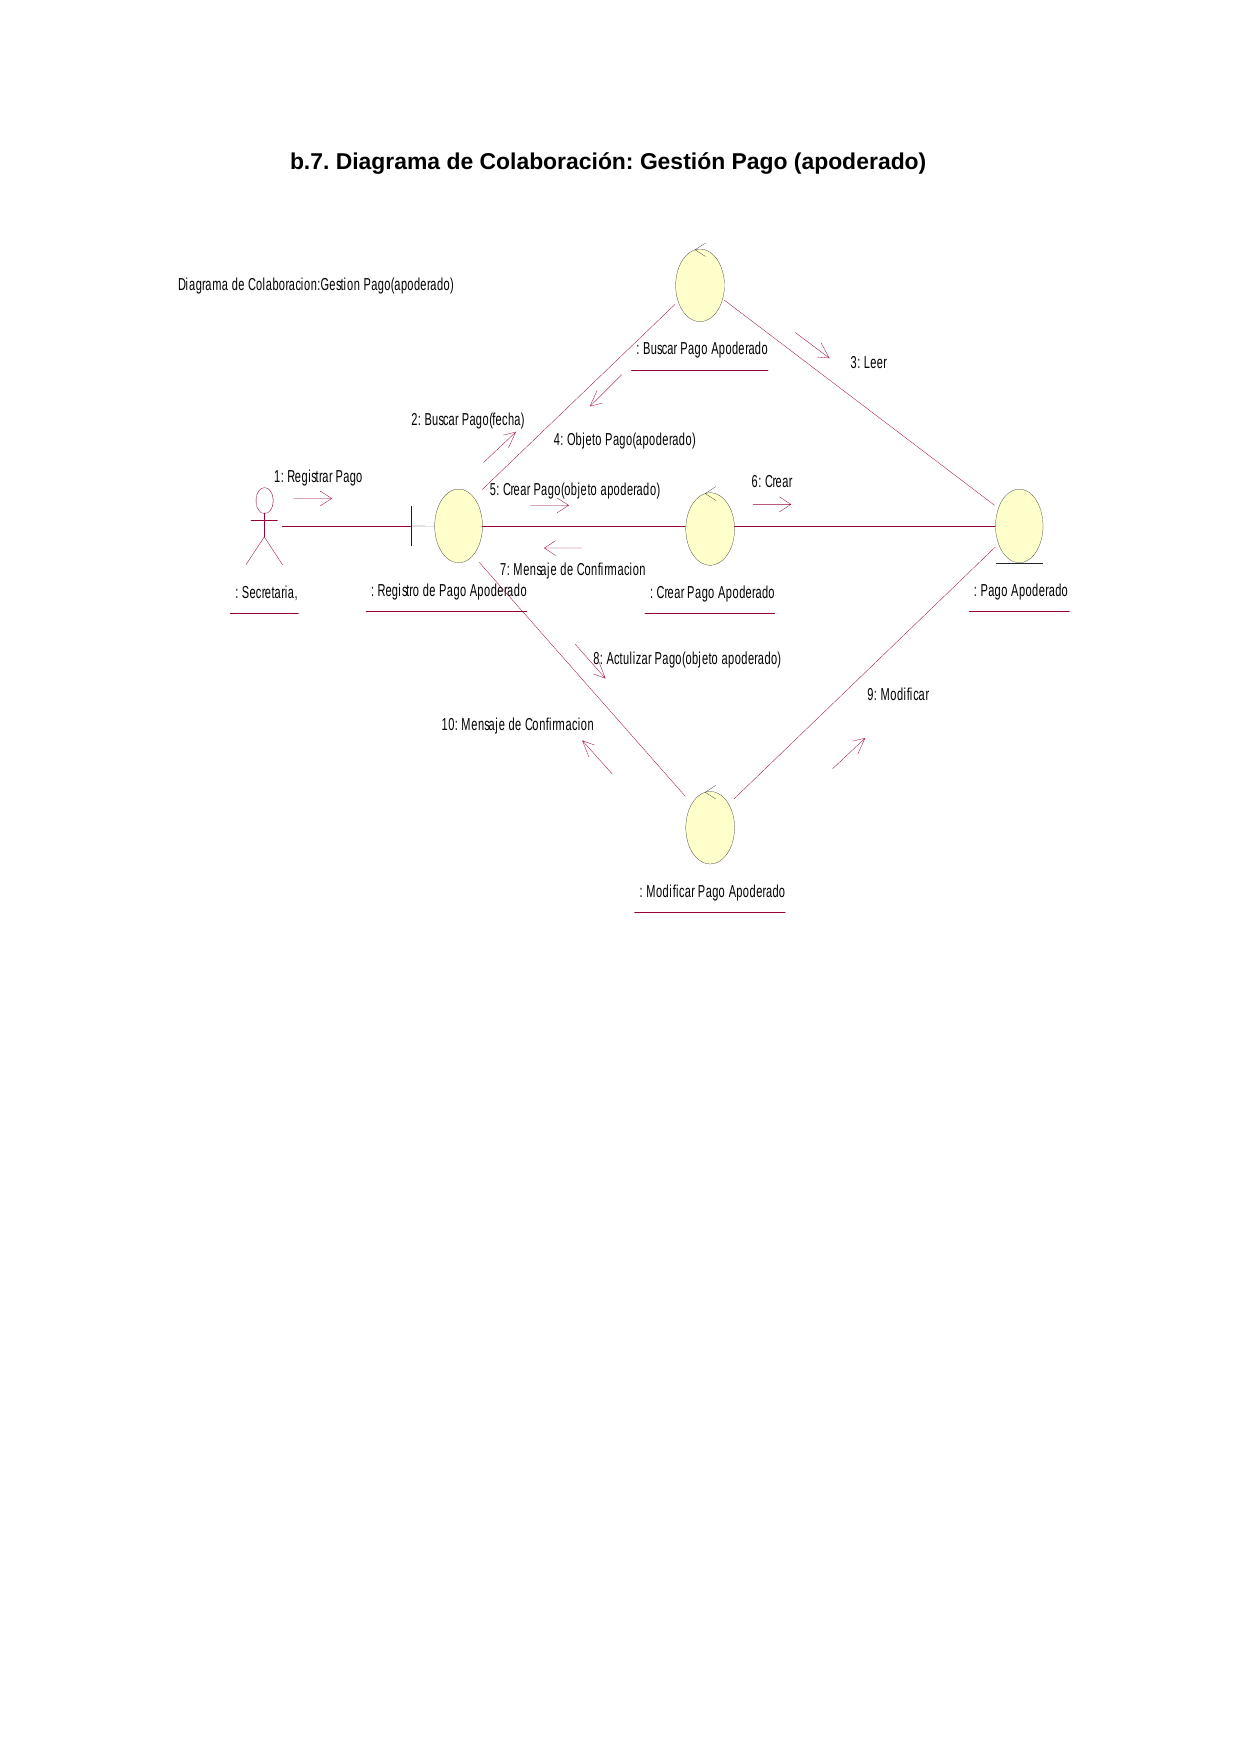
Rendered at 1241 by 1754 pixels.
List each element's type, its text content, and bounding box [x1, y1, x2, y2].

subtitle b.7. Diagrama de Colaboración: Gestión Pago (apoderado) [216, 148, 1063, 174]
